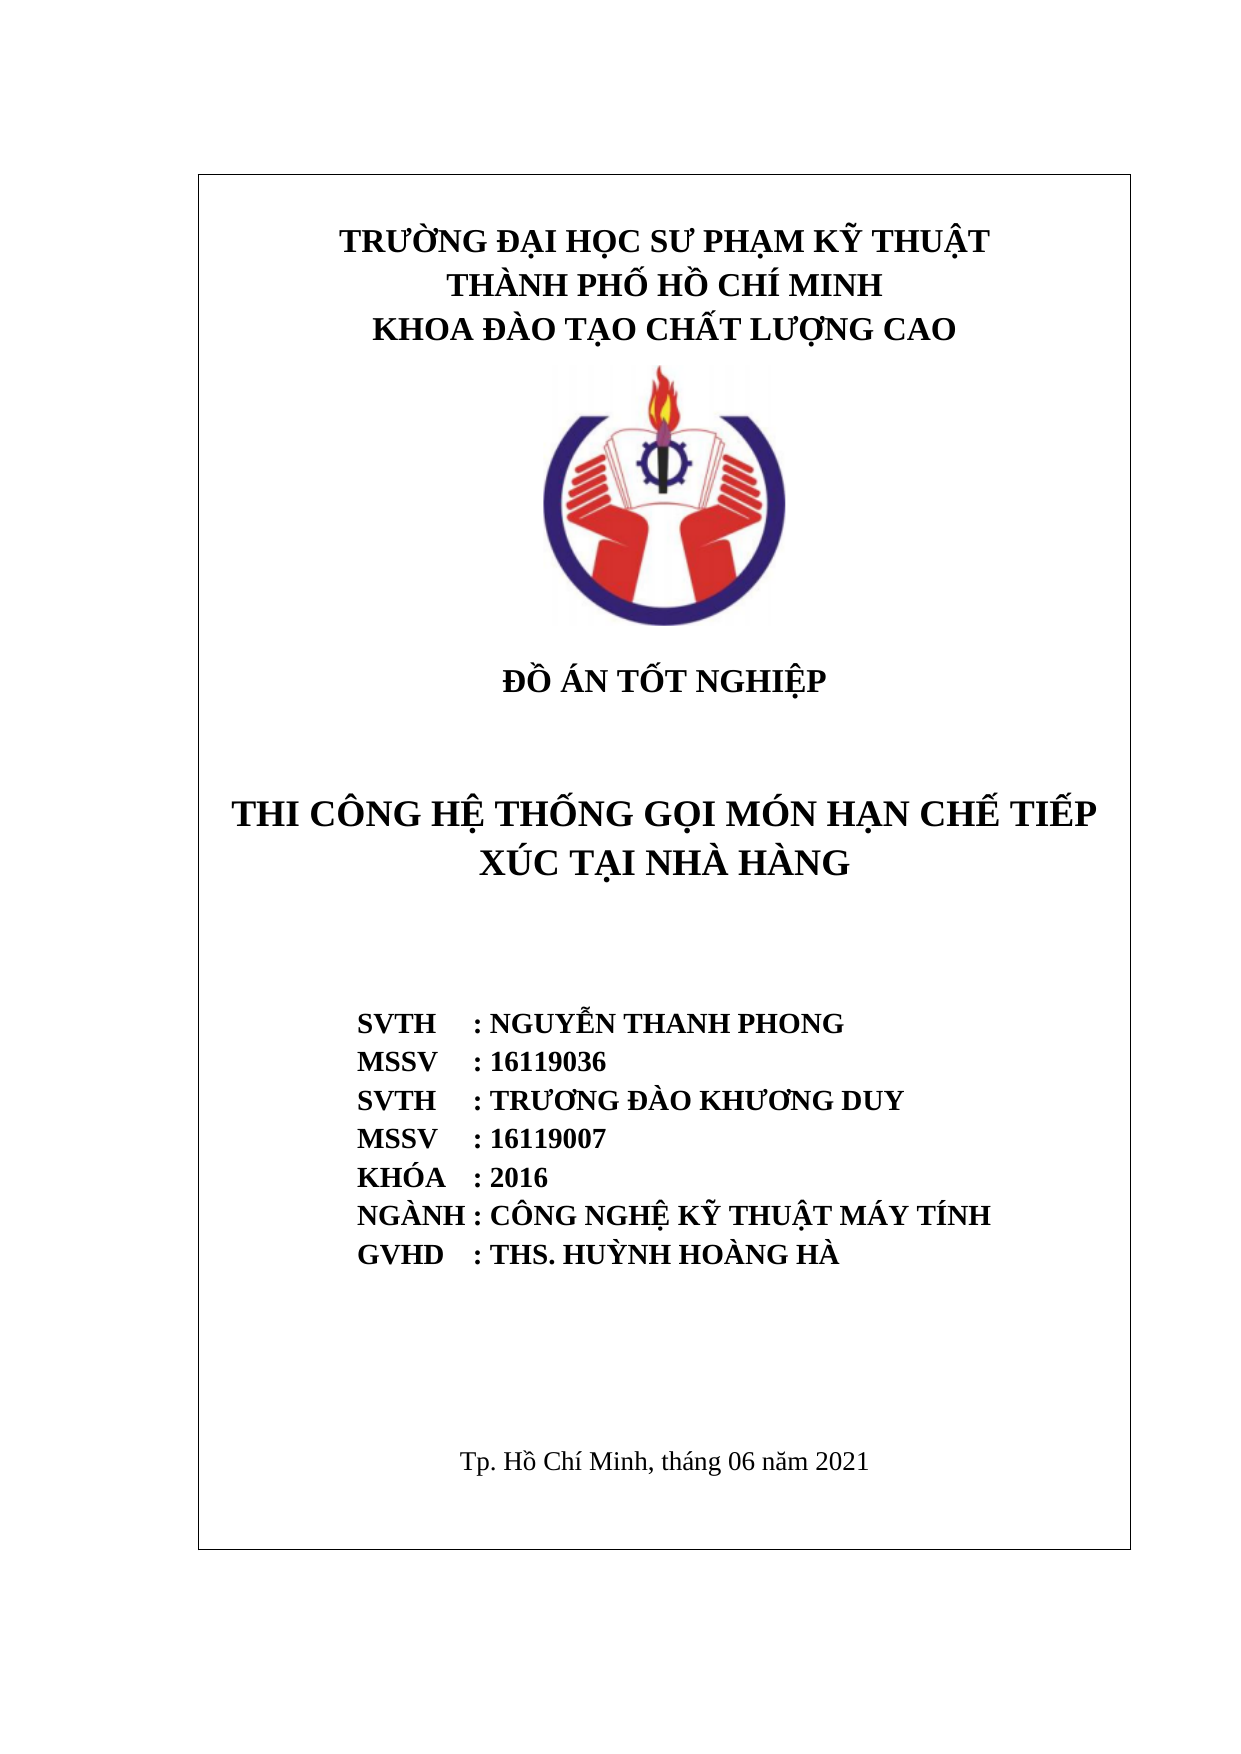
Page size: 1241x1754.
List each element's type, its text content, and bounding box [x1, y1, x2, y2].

text NGÀNH : CÔNG NGHỆ KỸ THUẬT MÁY TÍNH [357, 1198, 1122, 1232]
text SVTH : TRƯƠNG ĐÀO KHƯƠNG DUY [357, 1083, 1122, 1116]
text SVTH : NGUYỄN THANH PHONG [357, 1006, 1122, 1039]
text KHOA ĐÀO TẠO CHẤT LƯỢNG CAO [207, 309, 1122, 348]
text ĐỒ ÁN TỐT NGHIỆP [207, 661, 1122, 699]
text KHÓA : 2016 [357, 1160, 1122, 1193]
picture [534, 353, 795, 637]
text TRƯỜNG ĐẠI HỌC SƯ PHẠM KỸ THUẬT [207, 177, 1122, 259]
text THI CÔNG HỆ THỐNG GỌI MÓN HẠN CHẾ TIẾP XÚC TẠI NHÀ HÀNG [207, 791, 1122, 884]
text THÀNH PHỐ HỒ CHÍ MINH [207, 265, 1122, 304]
text MSSV : 16119036 [357, 1044, 1122, 1078]
text Tp. Hồ Chí Minh, tháng 06 năm 2021 [207, 1445, 1122, 1476]
text GVHD : THS. HUỲNH HOÀNG HÀ [357, 1237, 1122, 1271]
text MSSV : 16119007 [357, 1121, 1122, 1155]
